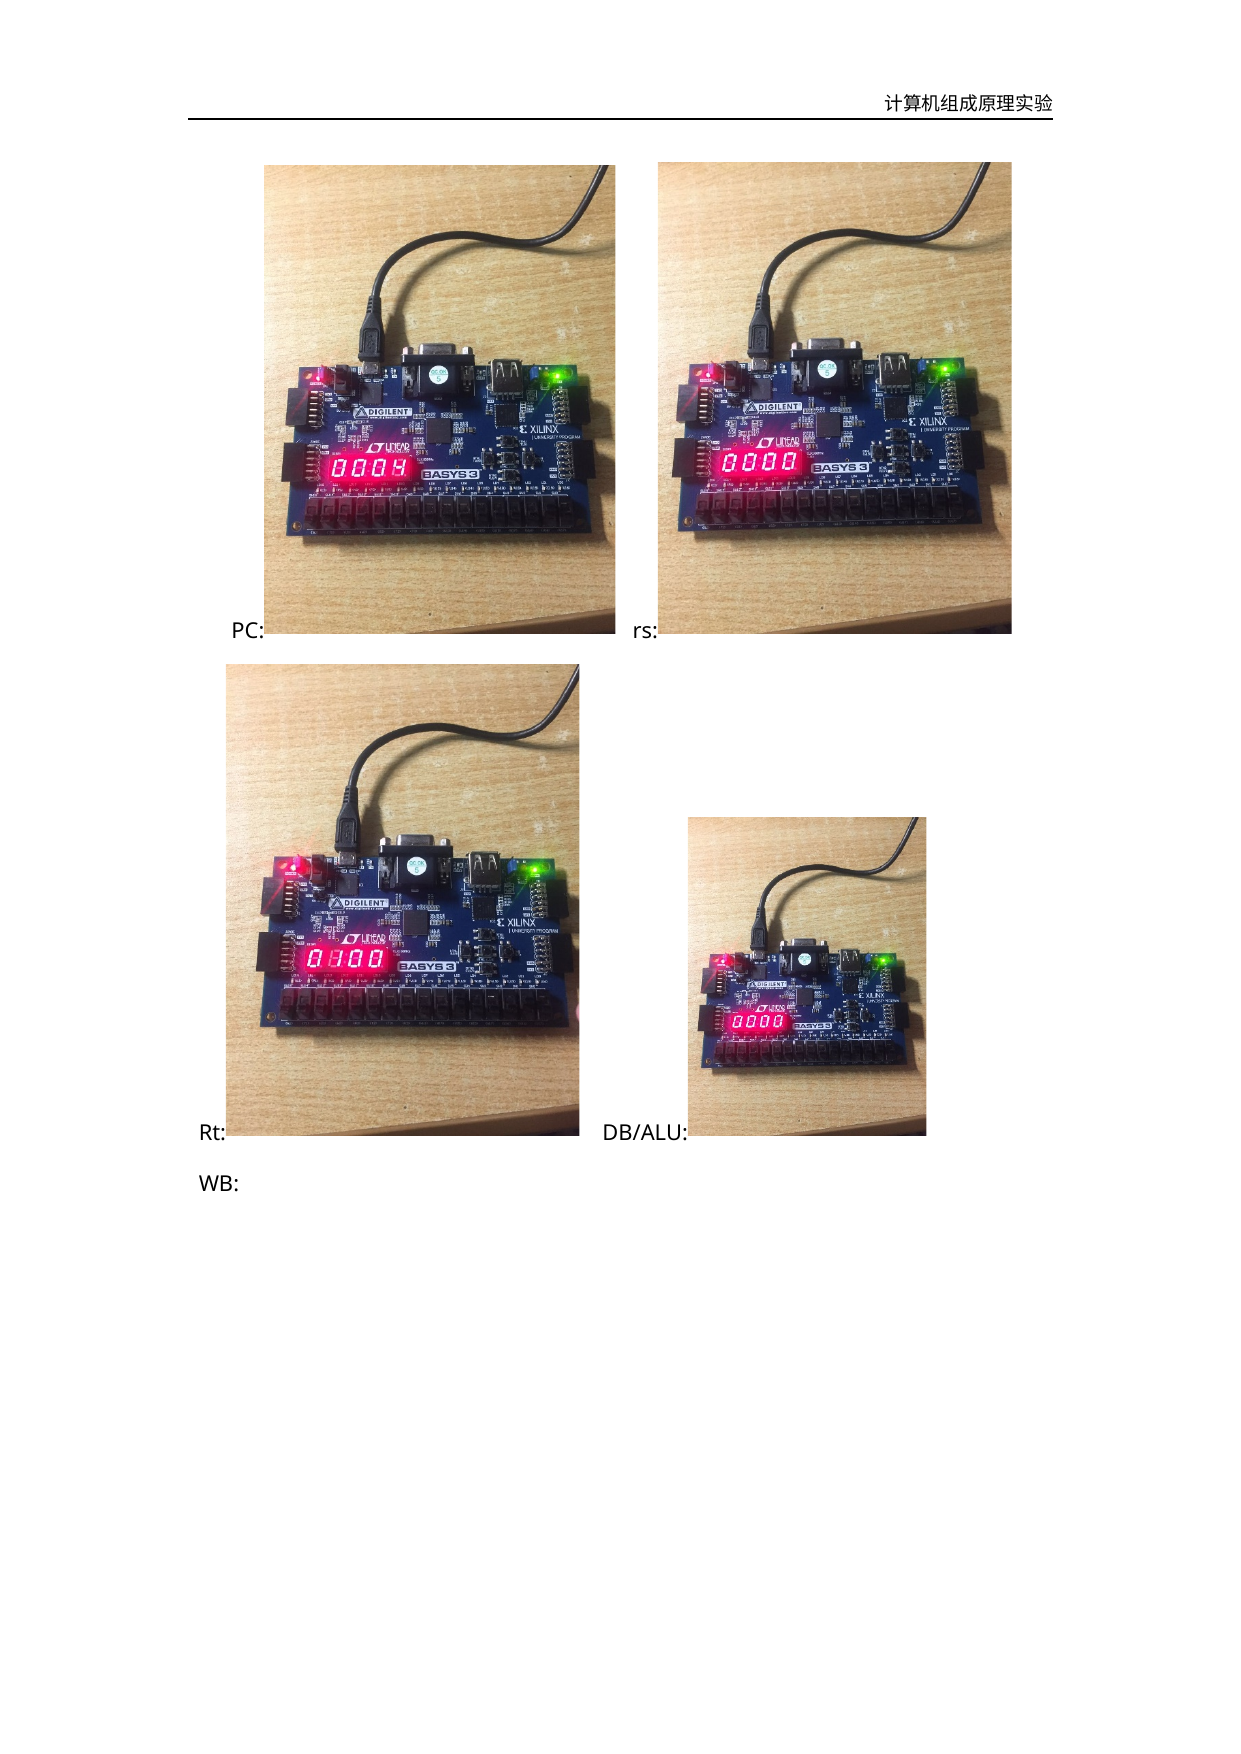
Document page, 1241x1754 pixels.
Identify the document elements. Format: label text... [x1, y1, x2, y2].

picture [225, 664, 580, 1136]
picture [264, 165, 616, 634]
picture [687, 817, 927, 1136]
text WB: [198, 1167, 1053, 1199]
picture [657, 162, 1012, 634]
